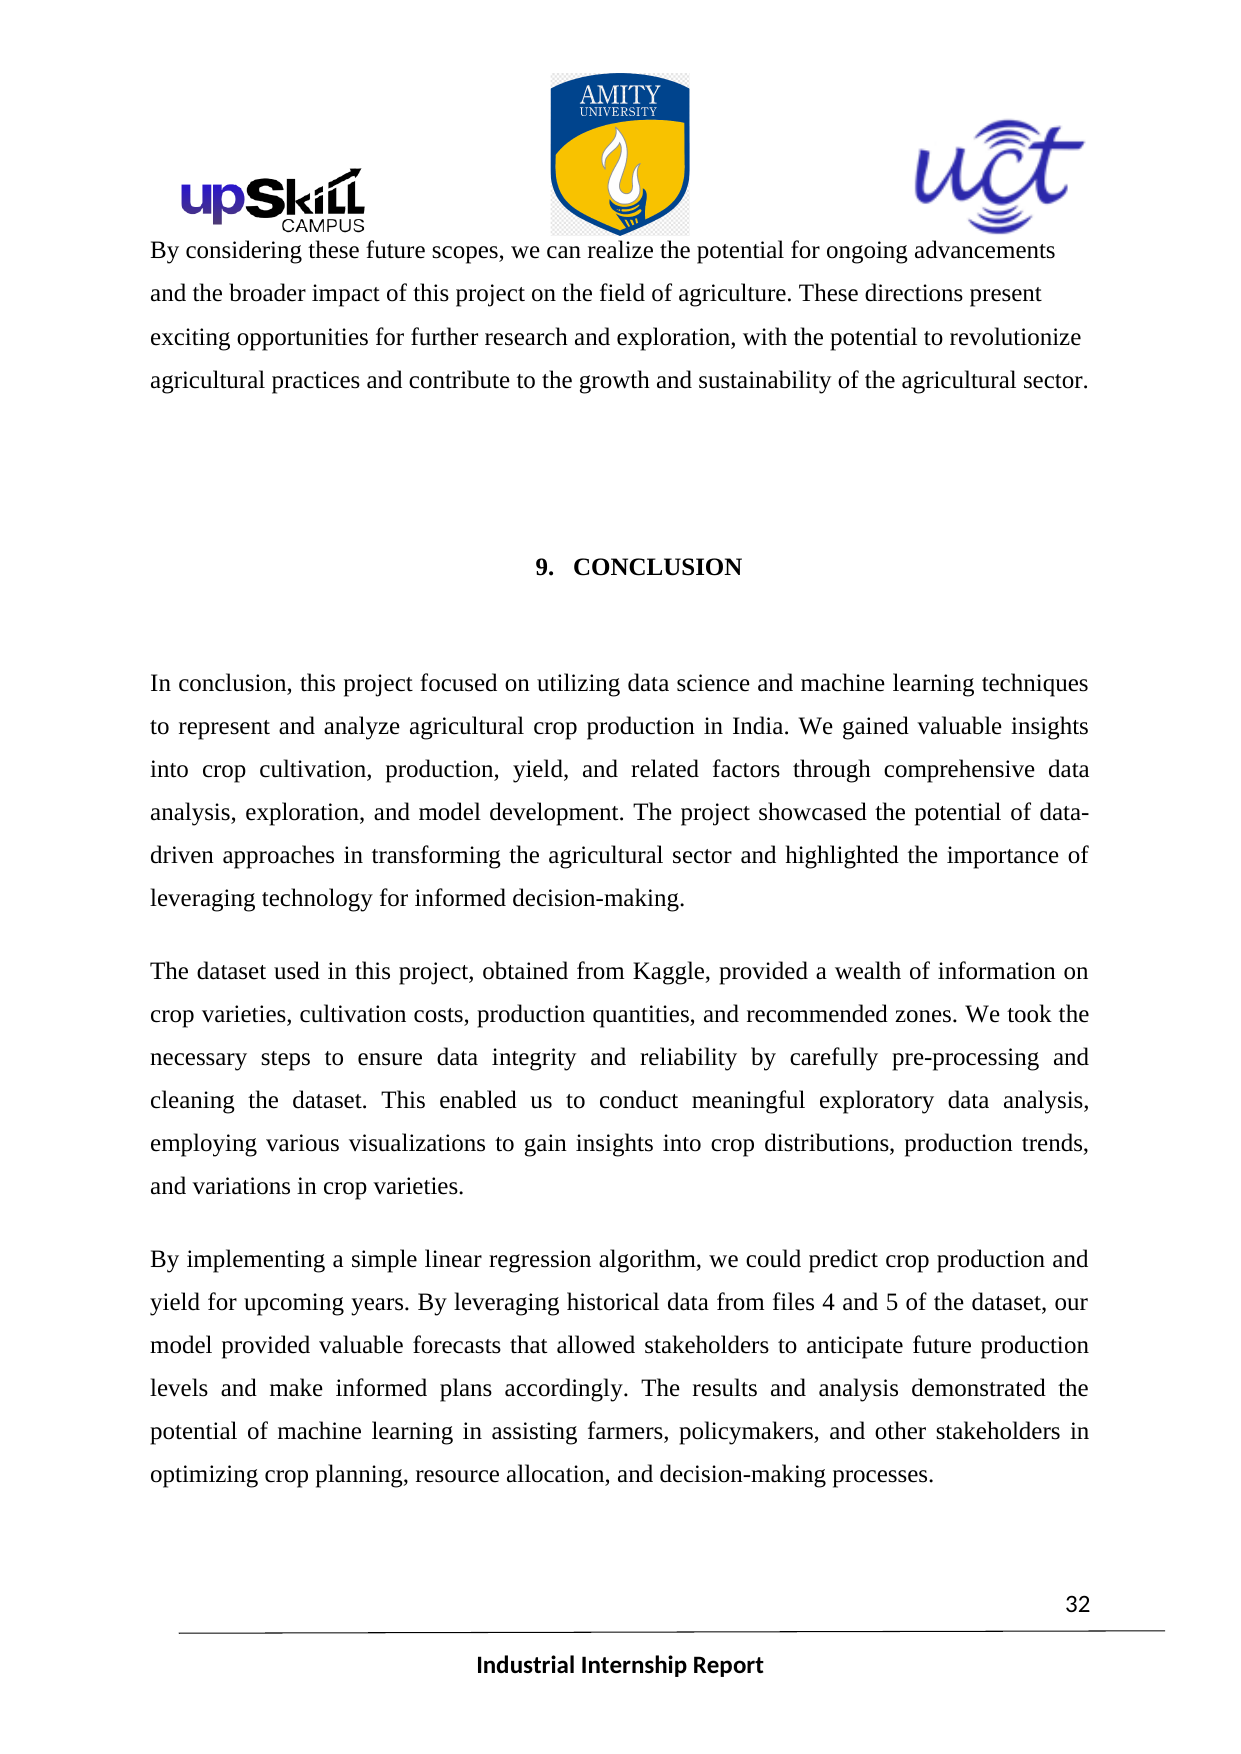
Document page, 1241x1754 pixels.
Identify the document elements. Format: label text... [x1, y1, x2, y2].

text By implementing a simple linear regression algorithm, we could predict crop production and yield for upcoming years. By leveraging historical data from files 4 and 5 of the dataset, our model provided valuable forecasts that allowed stakeholders to anticipate future production levels and make informed plans accordingly. The results and analysis demonstrated the potential of machine learning in assisting farmers, policymakers, and other stakeholders in optimizing crop planning, resource allocation, and decision-making processes. [150, 1244, 1090, 1488]
picture [912, 110, 1091, 236]
picture [550, 73, 690, 236]
text In conclusion, this project focused on utilizing data science and machine learning techniques to represent and analyze agricultural crop production in India. We gained valuable insights into crop cultivation, production, yield, and related factors through comprehensive data analysis, exploration, and model development. The project showcased the potential of data-driven approaches in transforming the agricultural sector and highlighted the importance of leveraging technology for informed decision-making. [150, 668, 1090, 912]
text The dataset used in this project, obtained from Kaggle, provided a wealth of information on crop varieties, cultivation costs, production quantities, and recommended zones. We took the necessary steps to ensure data integrity and reliability by carefully pre-processing and cleaning the dataset. This enabled us to conduct meaningful exploratory data analysis, employing various visualizations to gain insights into crop distributions, production trends, and variations in crop varieties. [150, 956, 1090, 1200]
list CONCLUSION [187, 552, 1090, 581]
text By considering these future scopes, we can realize the potential for ongoing advancements and the broader impact of this project on the field of agriculture. These directions present exciting opportunities for further research and exploration, with the potential to revolutionize agricultural practices and contribute to the growth and sustainability of the agricultural sector. [150, 235, 1090, 393]
picture [150, 155, 396, 236]
